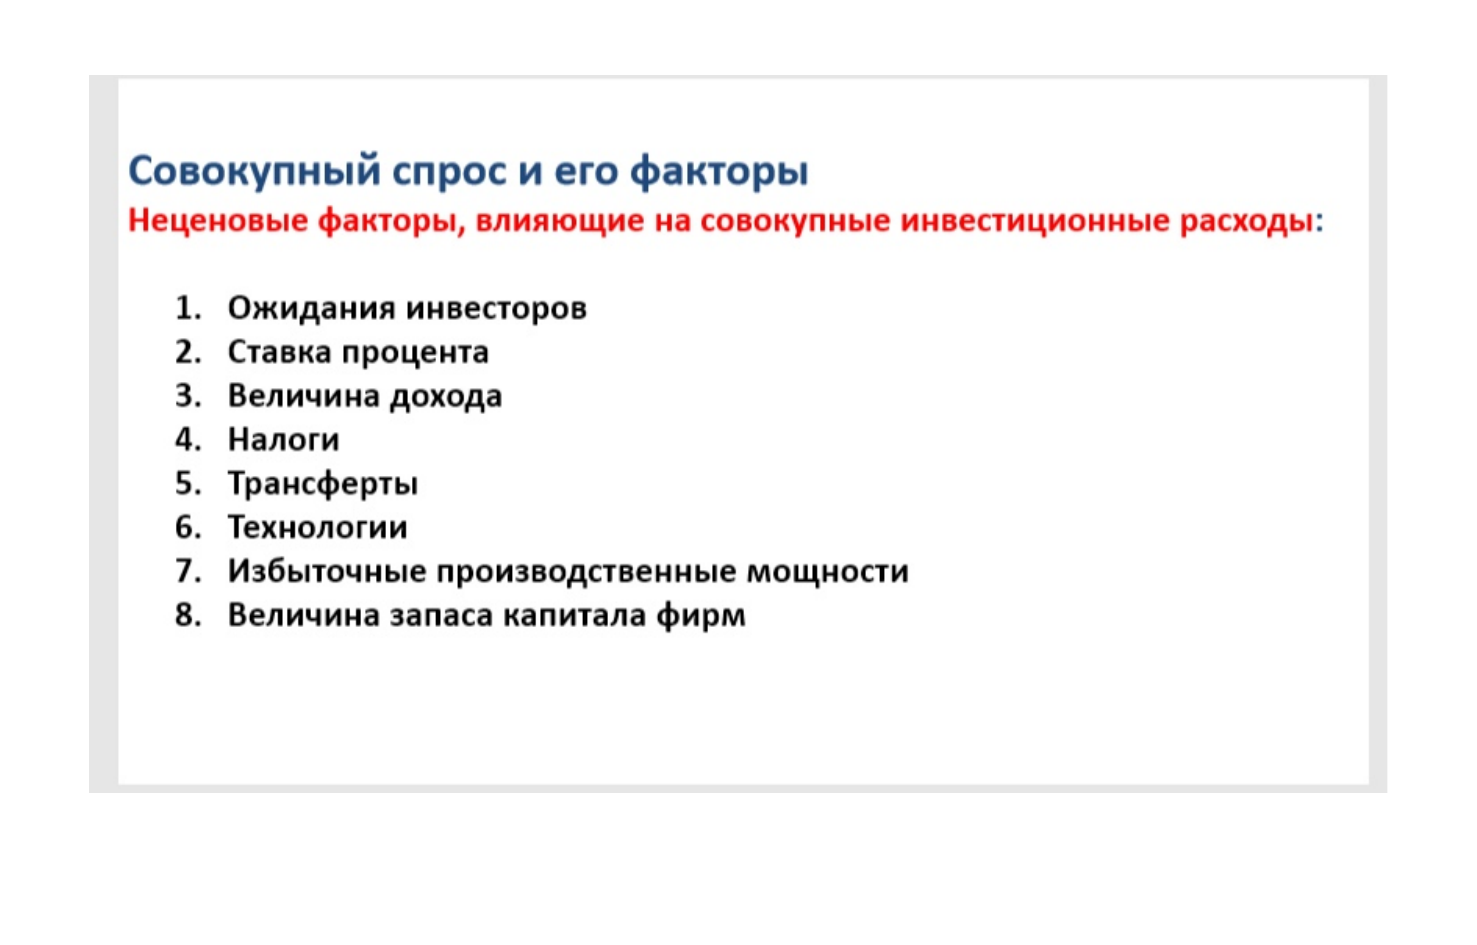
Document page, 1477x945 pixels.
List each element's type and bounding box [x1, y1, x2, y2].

picture [89, 75, 1388, 793]
